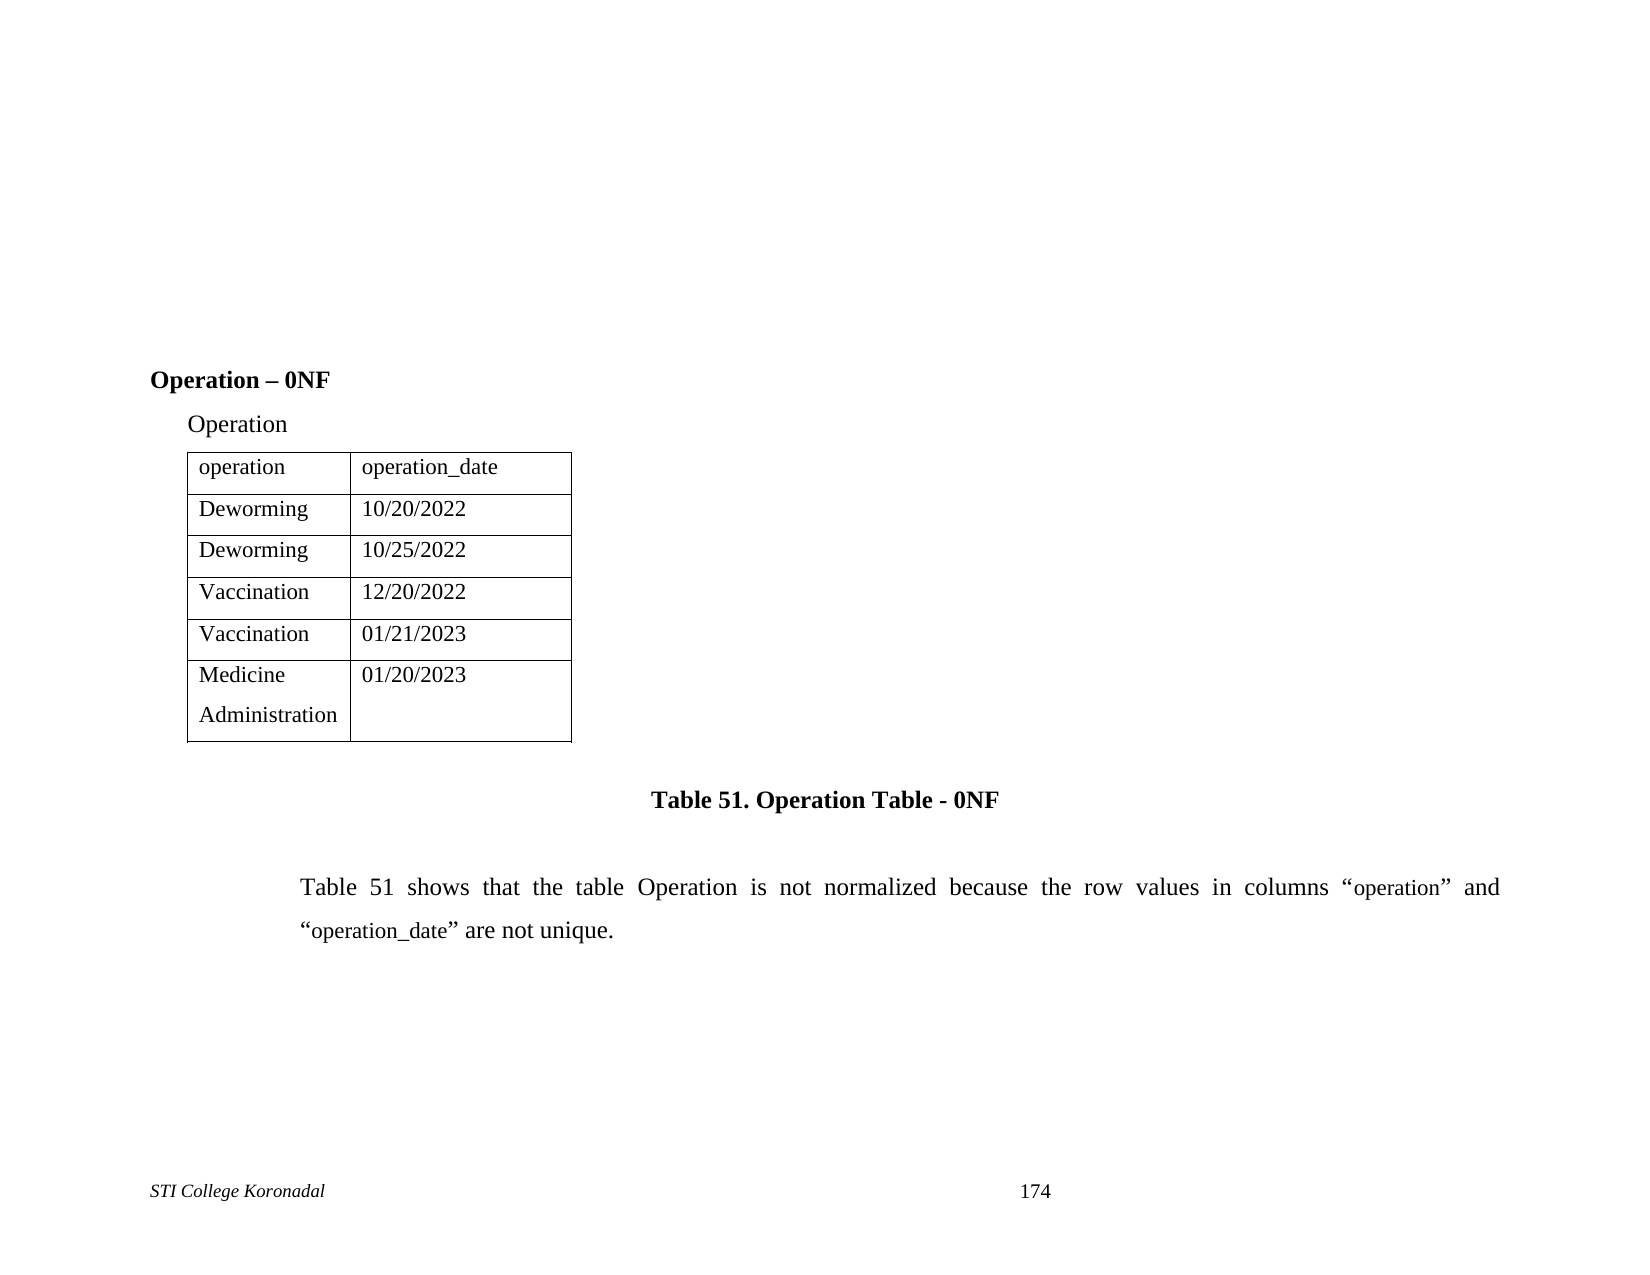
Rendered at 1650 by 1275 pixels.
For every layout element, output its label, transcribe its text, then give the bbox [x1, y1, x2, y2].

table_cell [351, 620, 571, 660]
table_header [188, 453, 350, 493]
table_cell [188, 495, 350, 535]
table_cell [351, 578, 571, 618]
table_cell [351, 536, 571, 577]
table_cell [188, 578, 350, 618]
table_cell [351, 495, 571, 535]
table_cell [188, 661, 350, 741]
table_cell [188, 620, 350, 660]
text Table 51 shows that the table Operation is not normalized because the row values in columns “operation” and “operation_date” are not unique. [300, 872, 1500, 944]
text Operation – 0NF [150, 366, 1500, 394]
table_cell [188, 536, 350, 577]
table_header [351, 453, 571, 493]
text Operation [150, 409, 1500, 437]
text Table 51. Operation Table - 0NF [150, 786, 1500, 814]
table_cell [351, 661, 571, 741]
